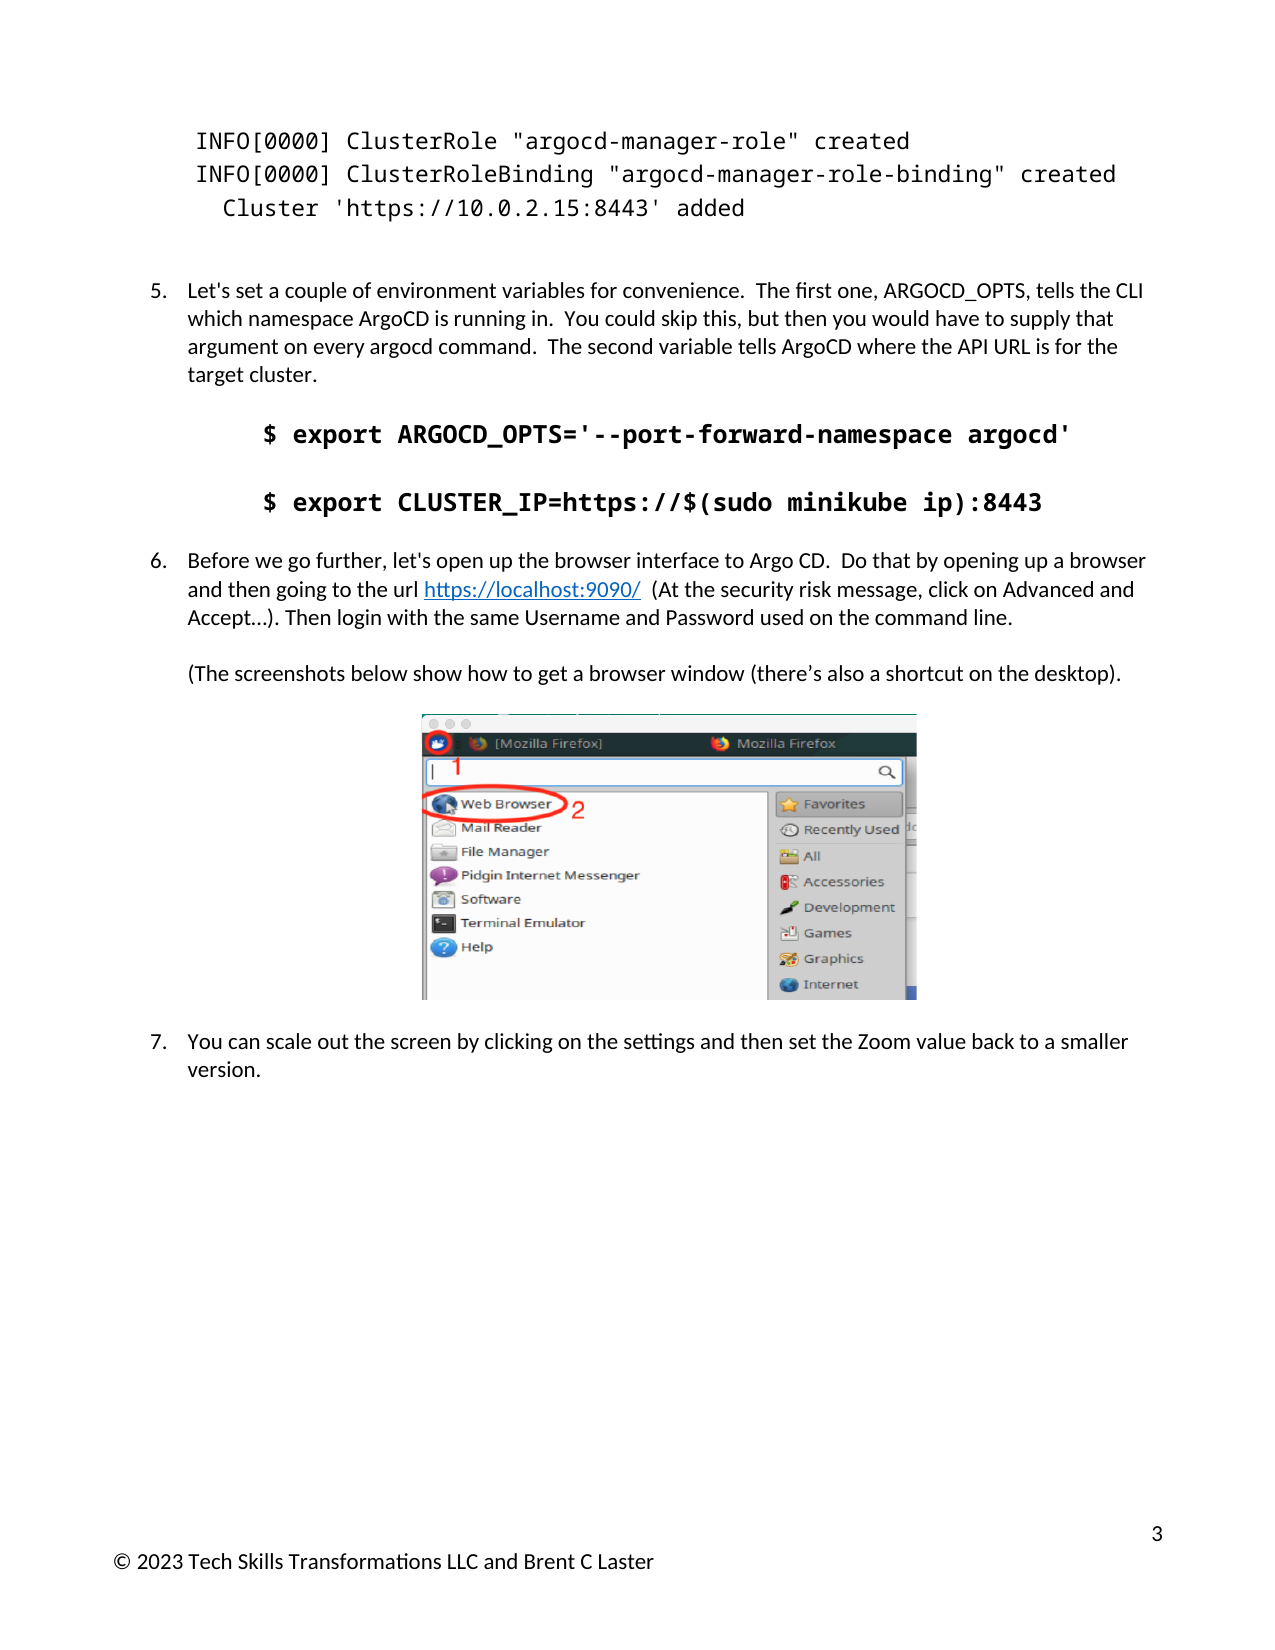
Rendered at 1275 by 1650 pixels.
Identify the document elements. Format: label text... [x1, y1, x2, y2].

text Cluster 'https://10.0.2.15:8443' added [112, 192, 1162, 223]
text INFO[0000] ClusterRole "argocd-manager-role" created [112, 125, 1162, 156]
text $ export ARGOCD_OPTS='--port-forward-namespace argocd' [262, 416, 1162, 451]
list You can scale out the screen by clicking on the settings and then set the Zoom value back to a smaller version. [150, 1027, 1162, 1083]
text INFO[0000] ClusterRoleBinding "argocd-manager-role-binding" created [112, 158, 1162, 190]
text $ export CLUSTER_IP=https://$(sudo minikube ip):8443 [262, 484, 1162, 519]
picture [421, 714, 917, 1000]
list Let's set a couple of environment variables for convenience. The first one, ARGOCD_OPTS, tells the CLI which namespace ArgoCD is running in. You could skip this, but then you would have to supply that argument on every argocd command. The second variable tells ArgoCD where the API URL is for the target cluster. [150, 276, 1162, 388]
list (The screenshots below show how to get a browser window (there’s also a shortcut on the desktop). [187, 659, 1162, 687]
list Before we go further, let's open up the browser interface to Argo CD. Do that by opening up a browser and then going to the url https://localhost:9090/ (At the security risk message, click on Advanced and Accept…). Then login with the same Username and Password used on the command line. [150, 547, 1162, 631]
